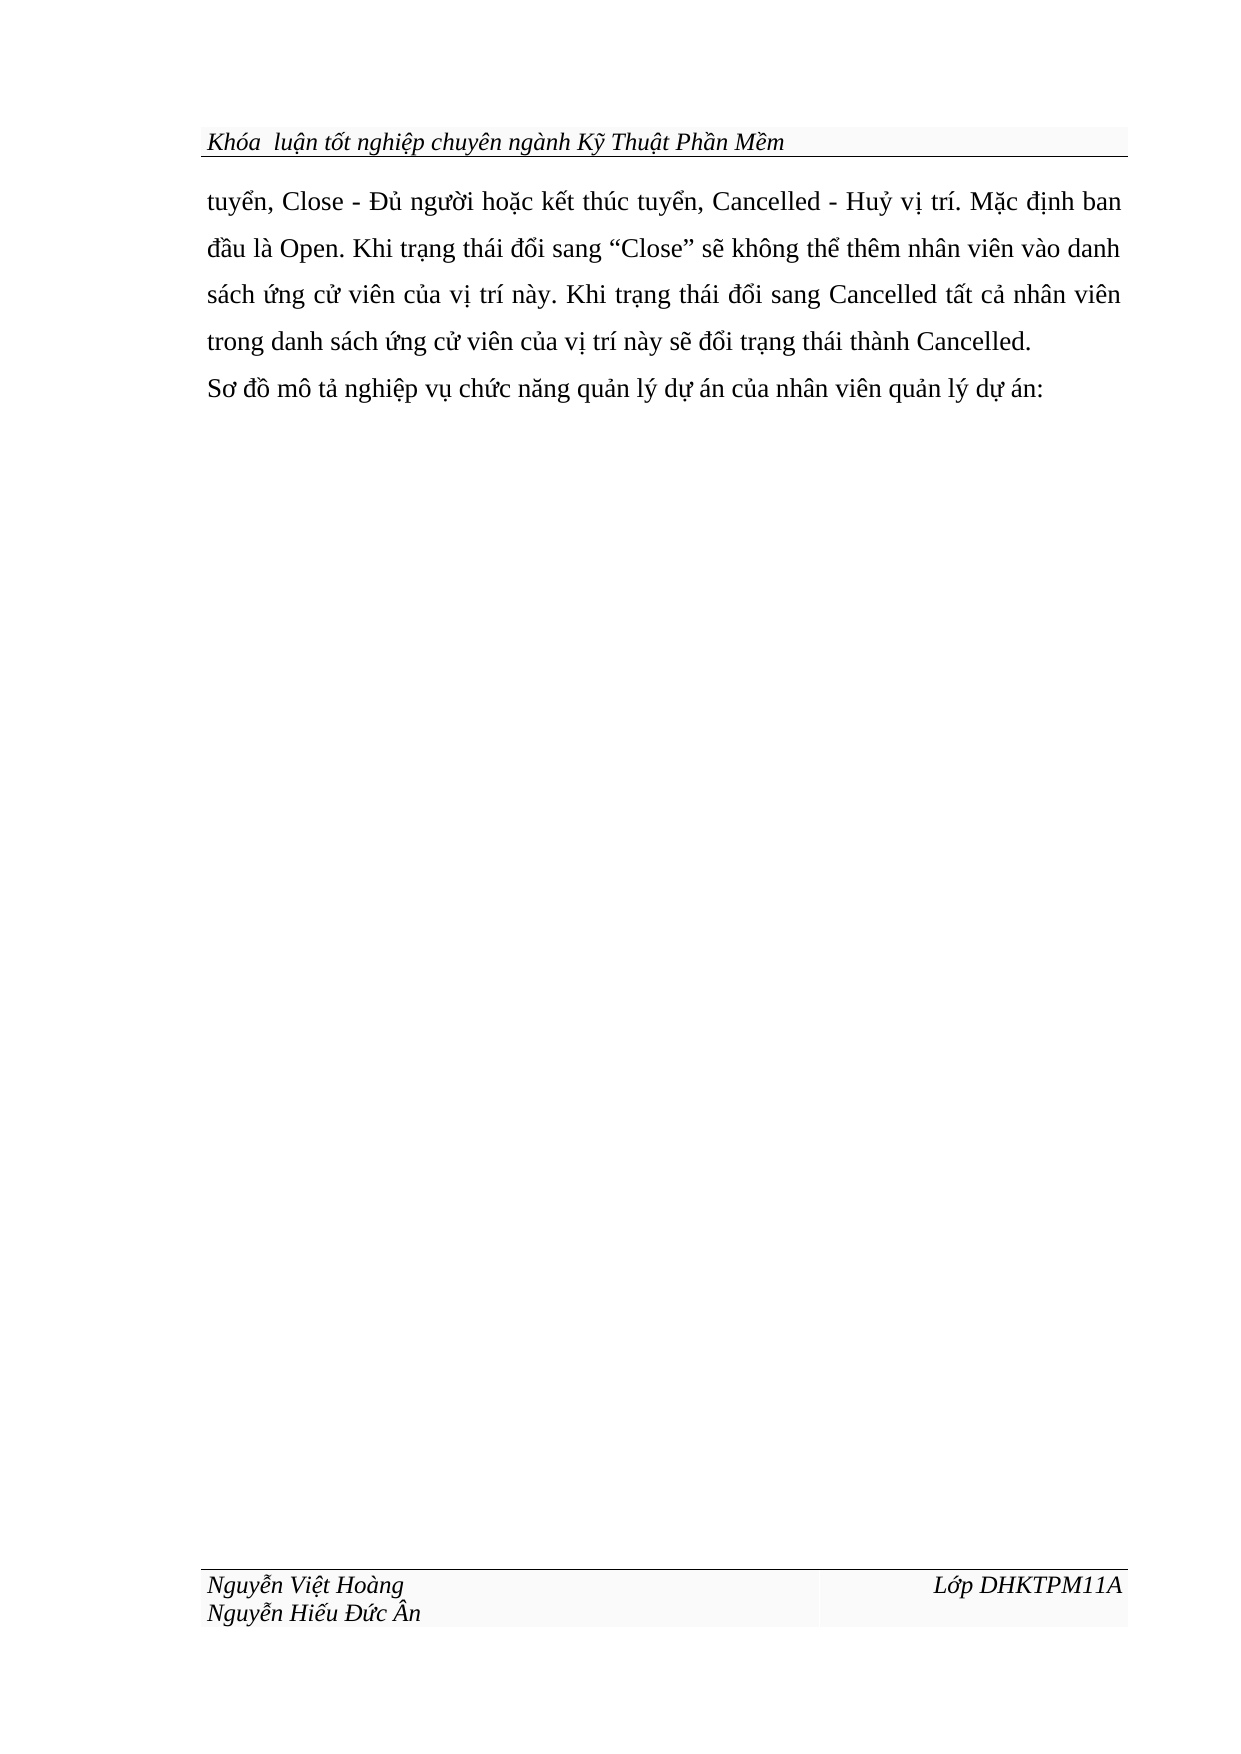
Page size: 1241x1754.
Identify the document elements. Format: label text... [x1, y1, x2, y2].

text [207, 185, 1122, 356]
text Sơ đồ mô tả nghiệp vụ chức năng quản lý dự án của nhân viên quản lý dự án: [207, 372, 1122, 403]
